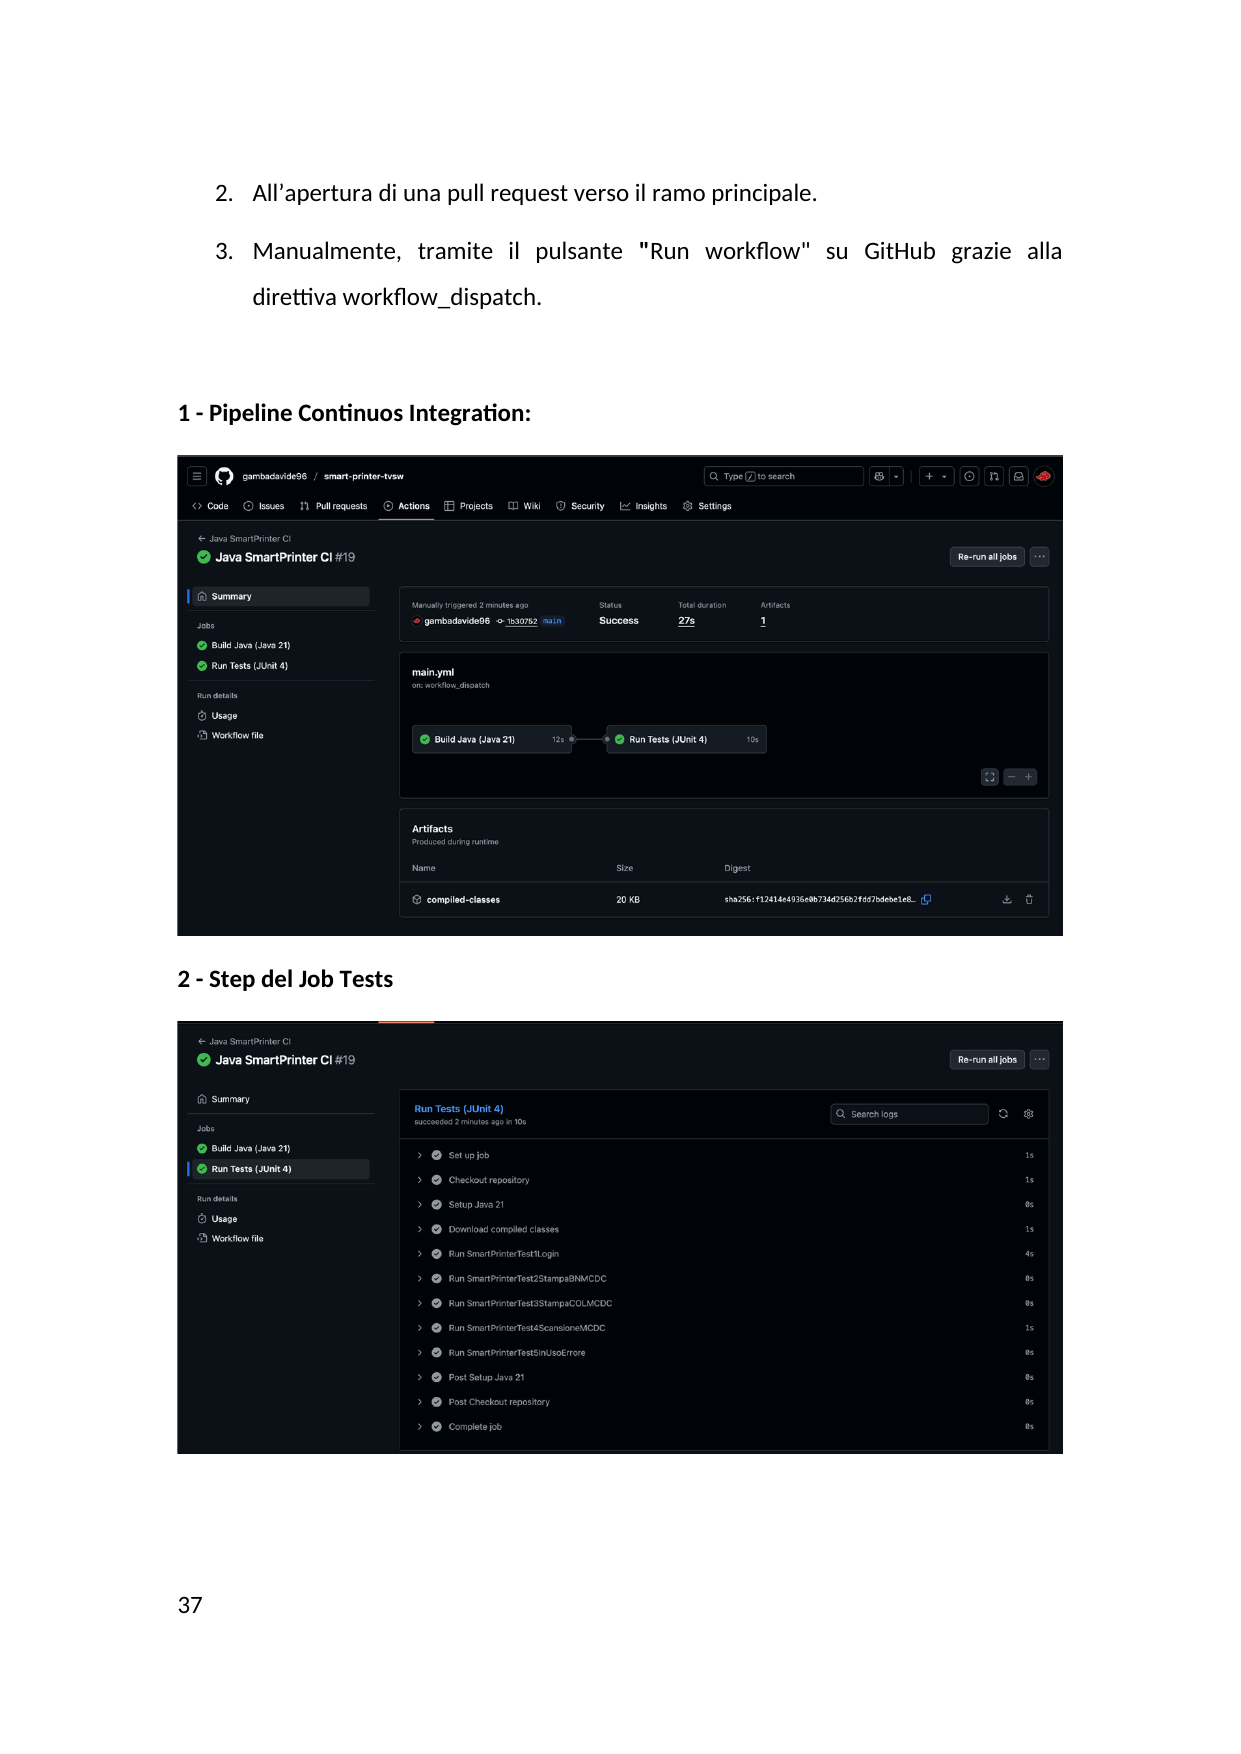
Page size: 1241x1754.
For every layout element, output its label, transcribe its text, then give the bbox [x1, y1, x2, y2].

list All’apertura di una pull request verso il ramo principale. [215, 177, 1063, 208]
picture [177, 1021, 1063, 1454]
list Manualmente, tramite il pulsante "Run workflow" su GitHub grazie alla direttiva workflow_dispatch. [215, 235, 1063, 312]
picture [177, 455, 1063, 936]
text 1 - Pipeline Continuos Integration: [177, 398, 1063, 428]
text 2 - Step del Job Tests [177, 963, 1063, 994]
